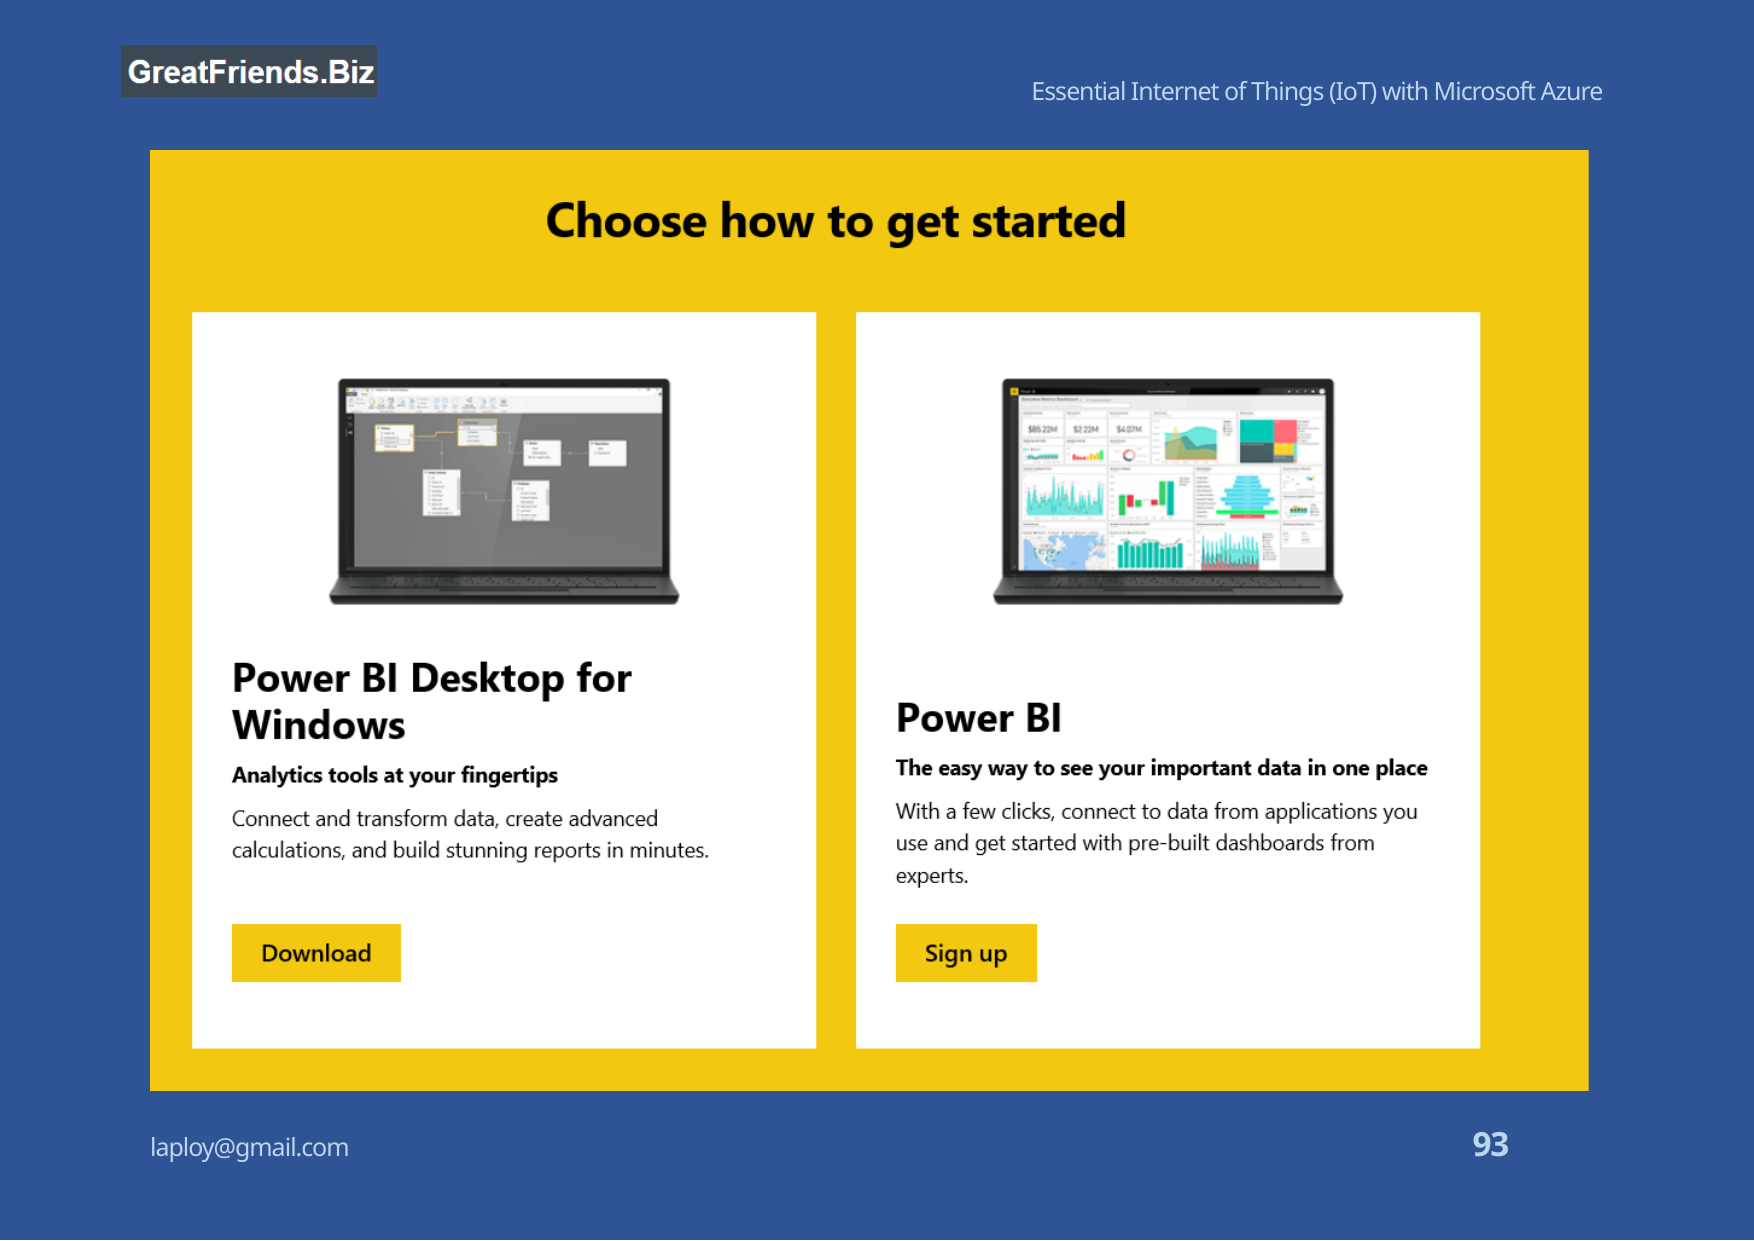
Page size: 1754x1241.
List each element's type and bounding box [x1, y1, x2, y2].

picture [120, 45, 378, 97]
picture [150, 150, 1589, 1091]
